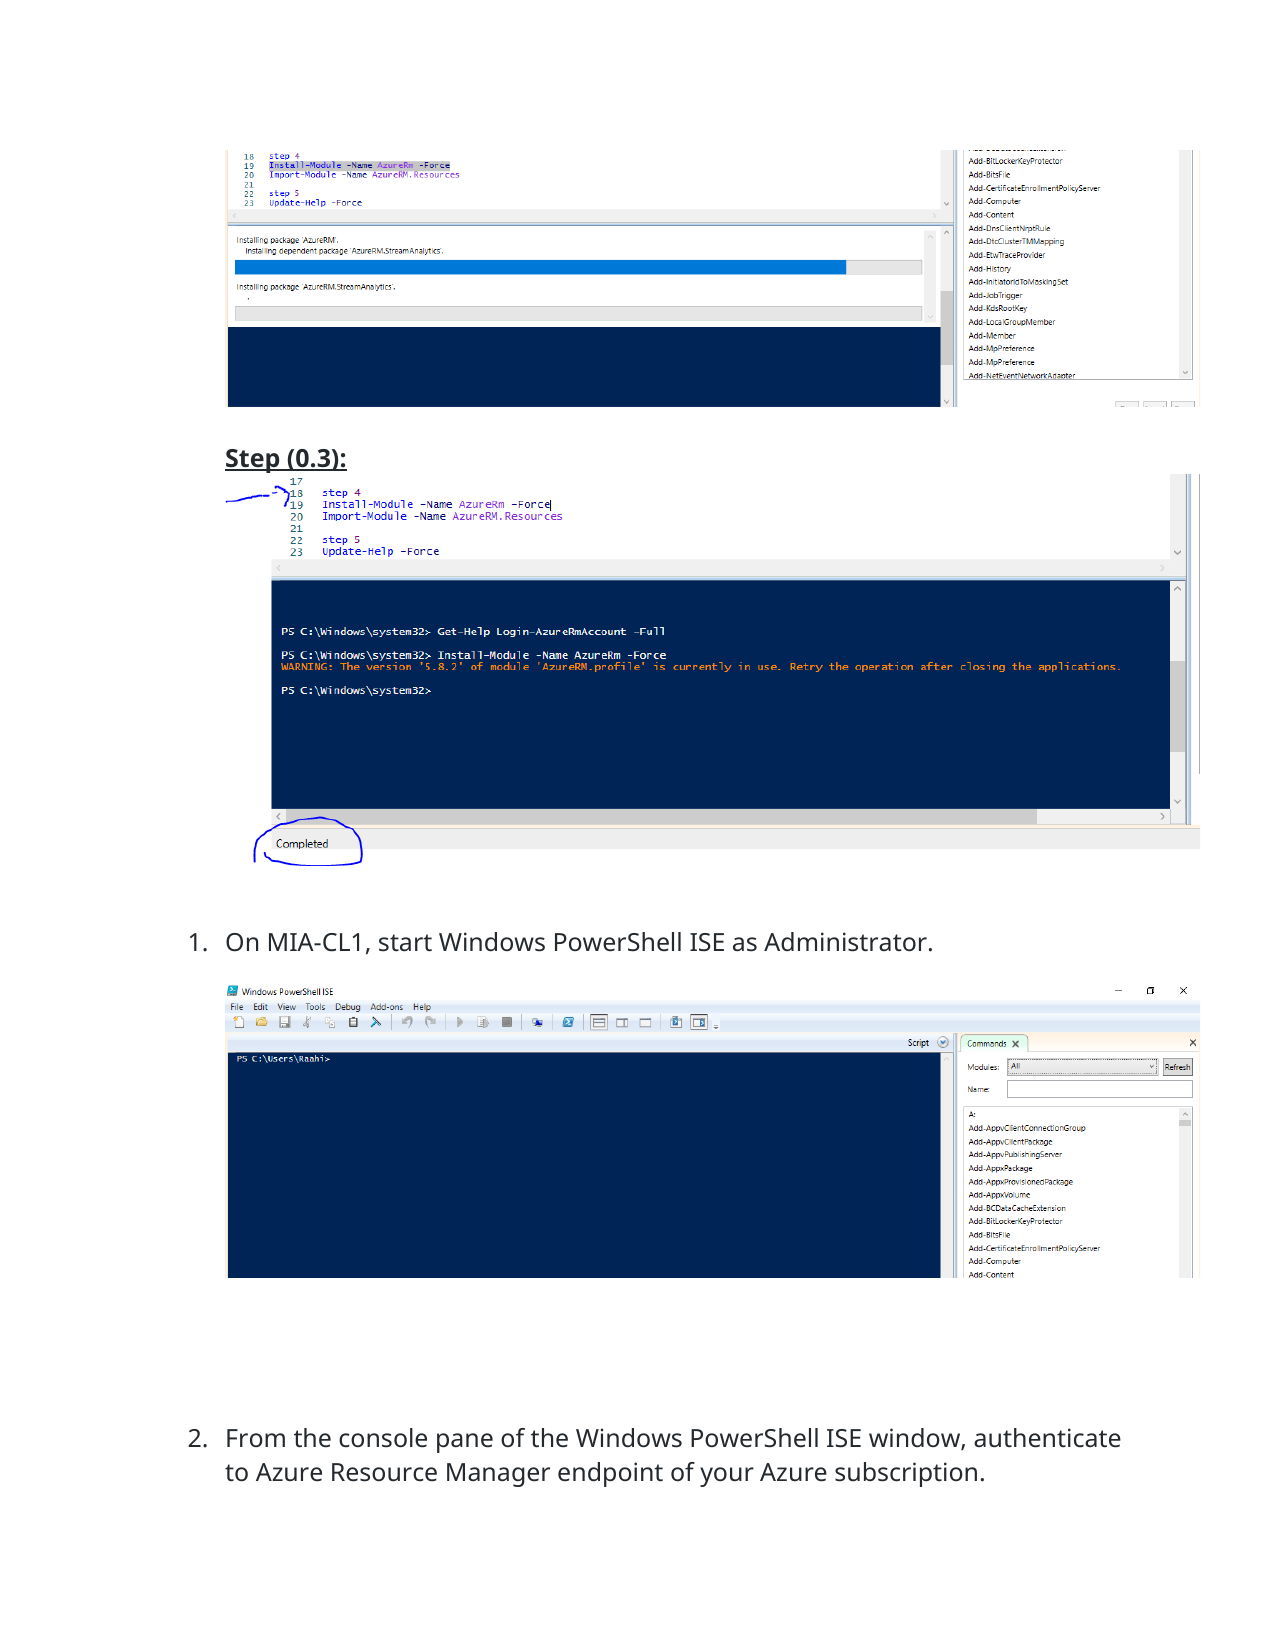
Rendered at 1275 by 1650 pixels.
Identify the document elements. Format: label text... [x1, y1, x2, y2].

list On MIA-CL1, start Windows PowerShell ISE as Administrator. [187, 924, 1125, 958]
picture [225, 150, 1200, 407]
list Step (0.3): [225, 440, 1125, 474]
list From the console pane of the Windows PowerShell ISE window, authenticate to Azure Resource Manager endpoint of your Azure subscription. [187, 1421, 1125, 1489]
picture [225, 474, 1200, 866]
picture [225, 983, 1200, 1278]
